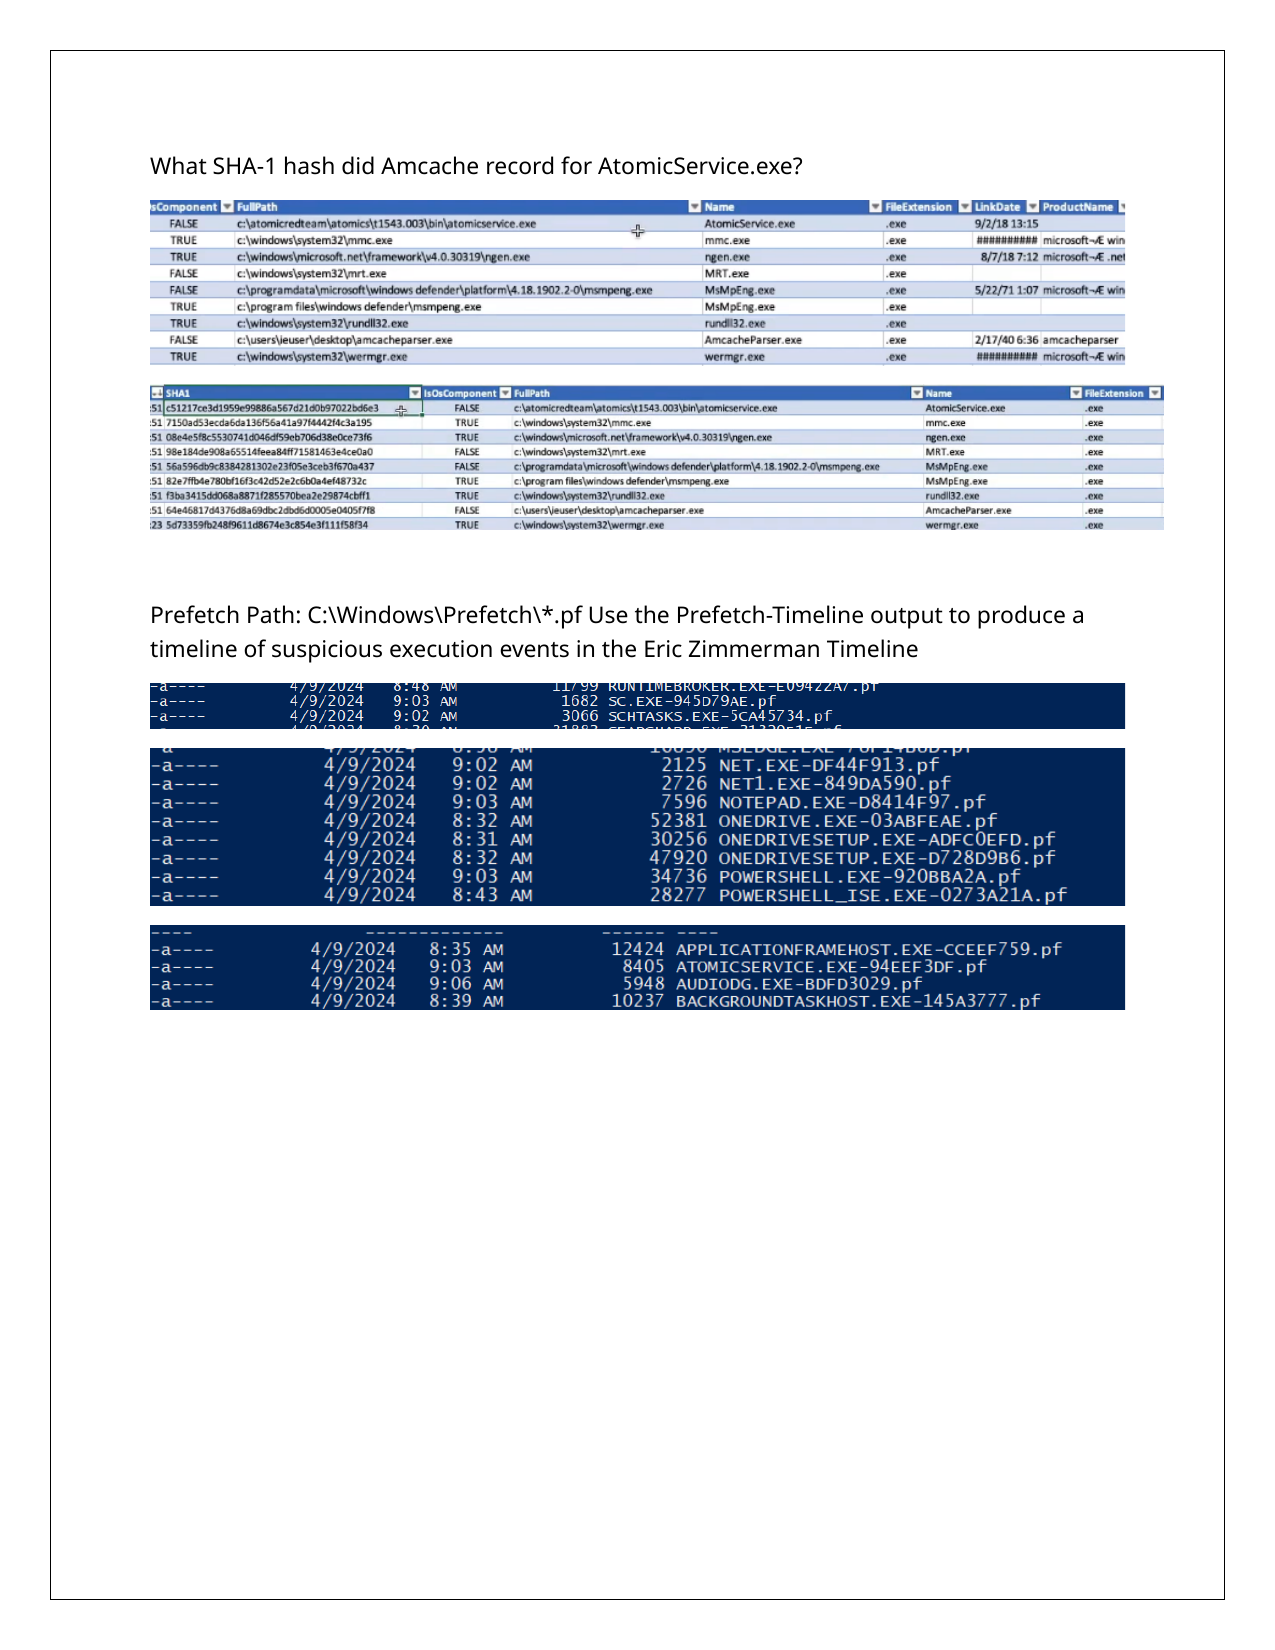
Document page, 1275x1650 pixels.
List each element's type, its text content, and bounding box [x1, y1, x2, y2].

text Prefetch Path: C:\Windows\Prefetch\*.pf Use the Prefetch-Timeline output to produce a timeline of suspicious execution events in the Eric Zimmerman Timeline [150, 599, 1125, 664]
picture [150, 683, 1125, 729]
picture [150, 748, 1125, 906]
picture [150, 384, 1164, 530]
picture [150, 925, 1125, 1010]
text What SHA-1 hash did Amcache record for AtomicService.exe? [150, 150, 1125, 181]
picture [150, 200, 1125, 366]
